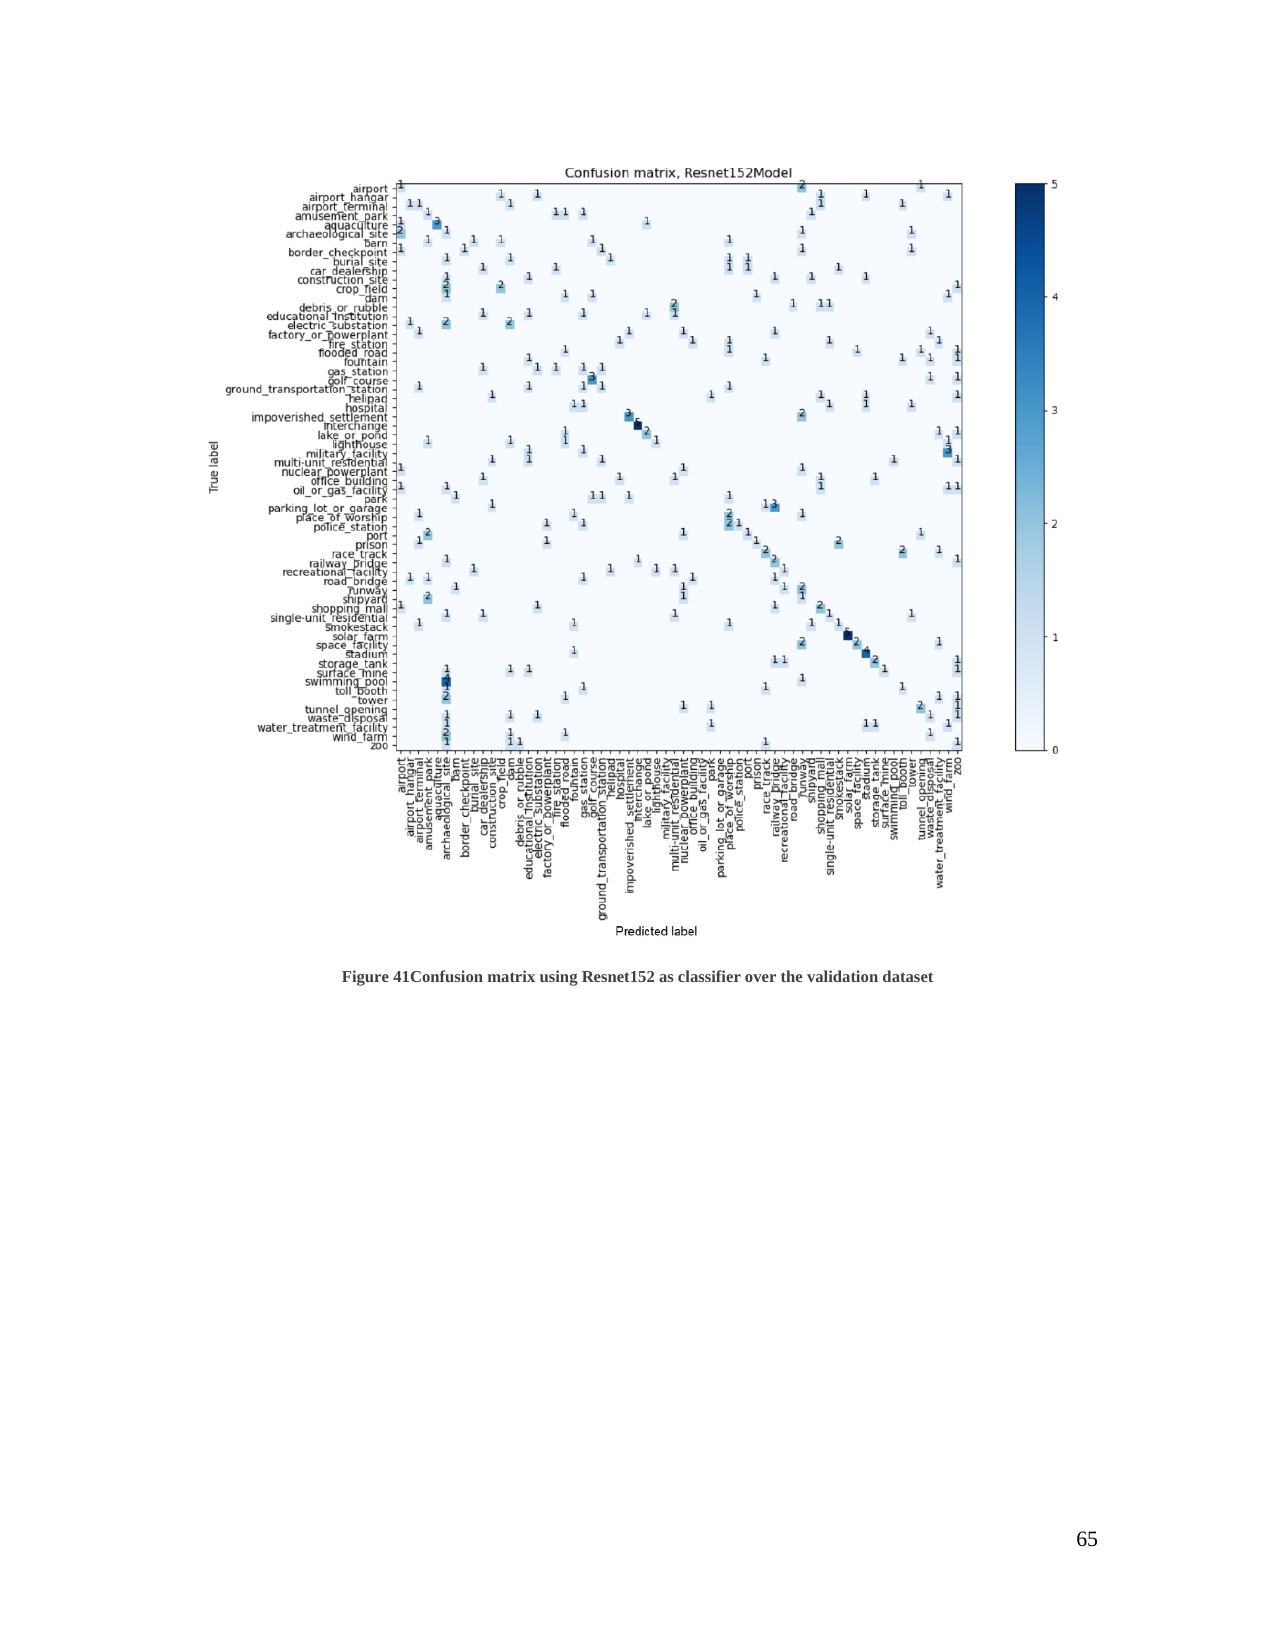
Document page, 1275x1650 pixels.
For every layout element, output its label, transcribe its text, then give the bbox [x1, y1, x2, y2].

text Figure 41Confusion matrix using Resnet152 as classifier over the validation dataset [177, 967, 1098, 986]
picture [177, 147, 1098, 945]
